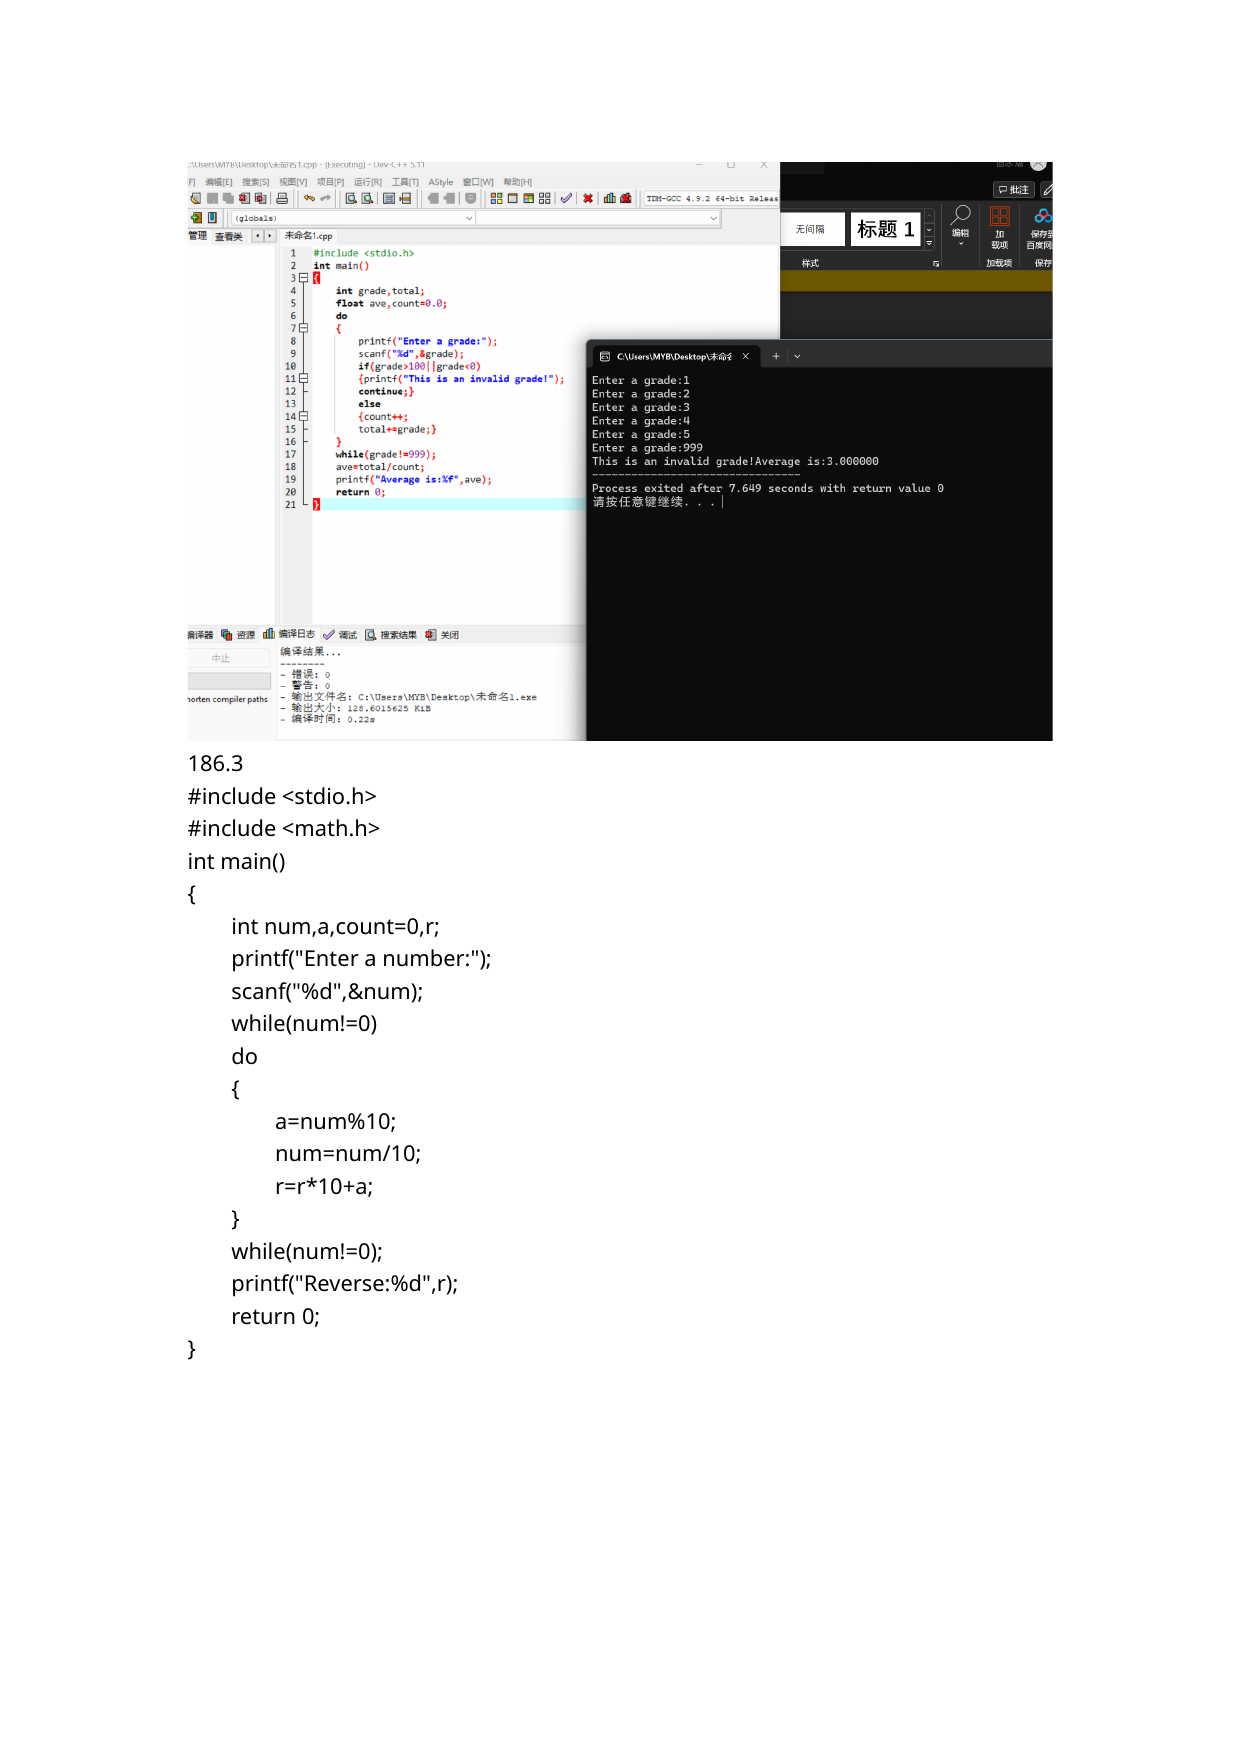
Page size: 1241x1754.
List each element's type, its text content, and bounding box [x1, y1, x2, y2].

text num=num/10; [187, 1137, 1053, 1169]
text scanf("%d",&num); [187, 974, 1053, 1007]
text a=num%10; [187, 1104, 1053, 1137]
text } [187, 1202, 1053, 1234]
text { [187, 1072, 1053, 1104]
text printf("Reverse:%d",r); [187, 1267, 1053, 1299]
text } [187, 1332, 1053, 1364]
text do [187, 1039, 1053, 1072]
picture [187, 162, 1053, 741]
text return 0; [187, 1299, 1053, 1332]
text 186.3 [187, 747, 1053, 779]
text #include <math.h> [187, 812, 1053, 844]
text printf("Enter a number:"); [187, 942, 1053, 974]
text while(num!=0); [187, 1234, 1053, 1267]
text int main() [187, 844, 1053, 877]
text while(num!=0) [187, 1007, 1053, 1039]
text int num,a,count=0,r; [187, 909, 1053, 942]
text #include <stdio.h> [187, 779, 1053, 812]
text r=r*10+a; [187, 1169, 1053, 1202]
text { [187, 877, 1053, 909]
